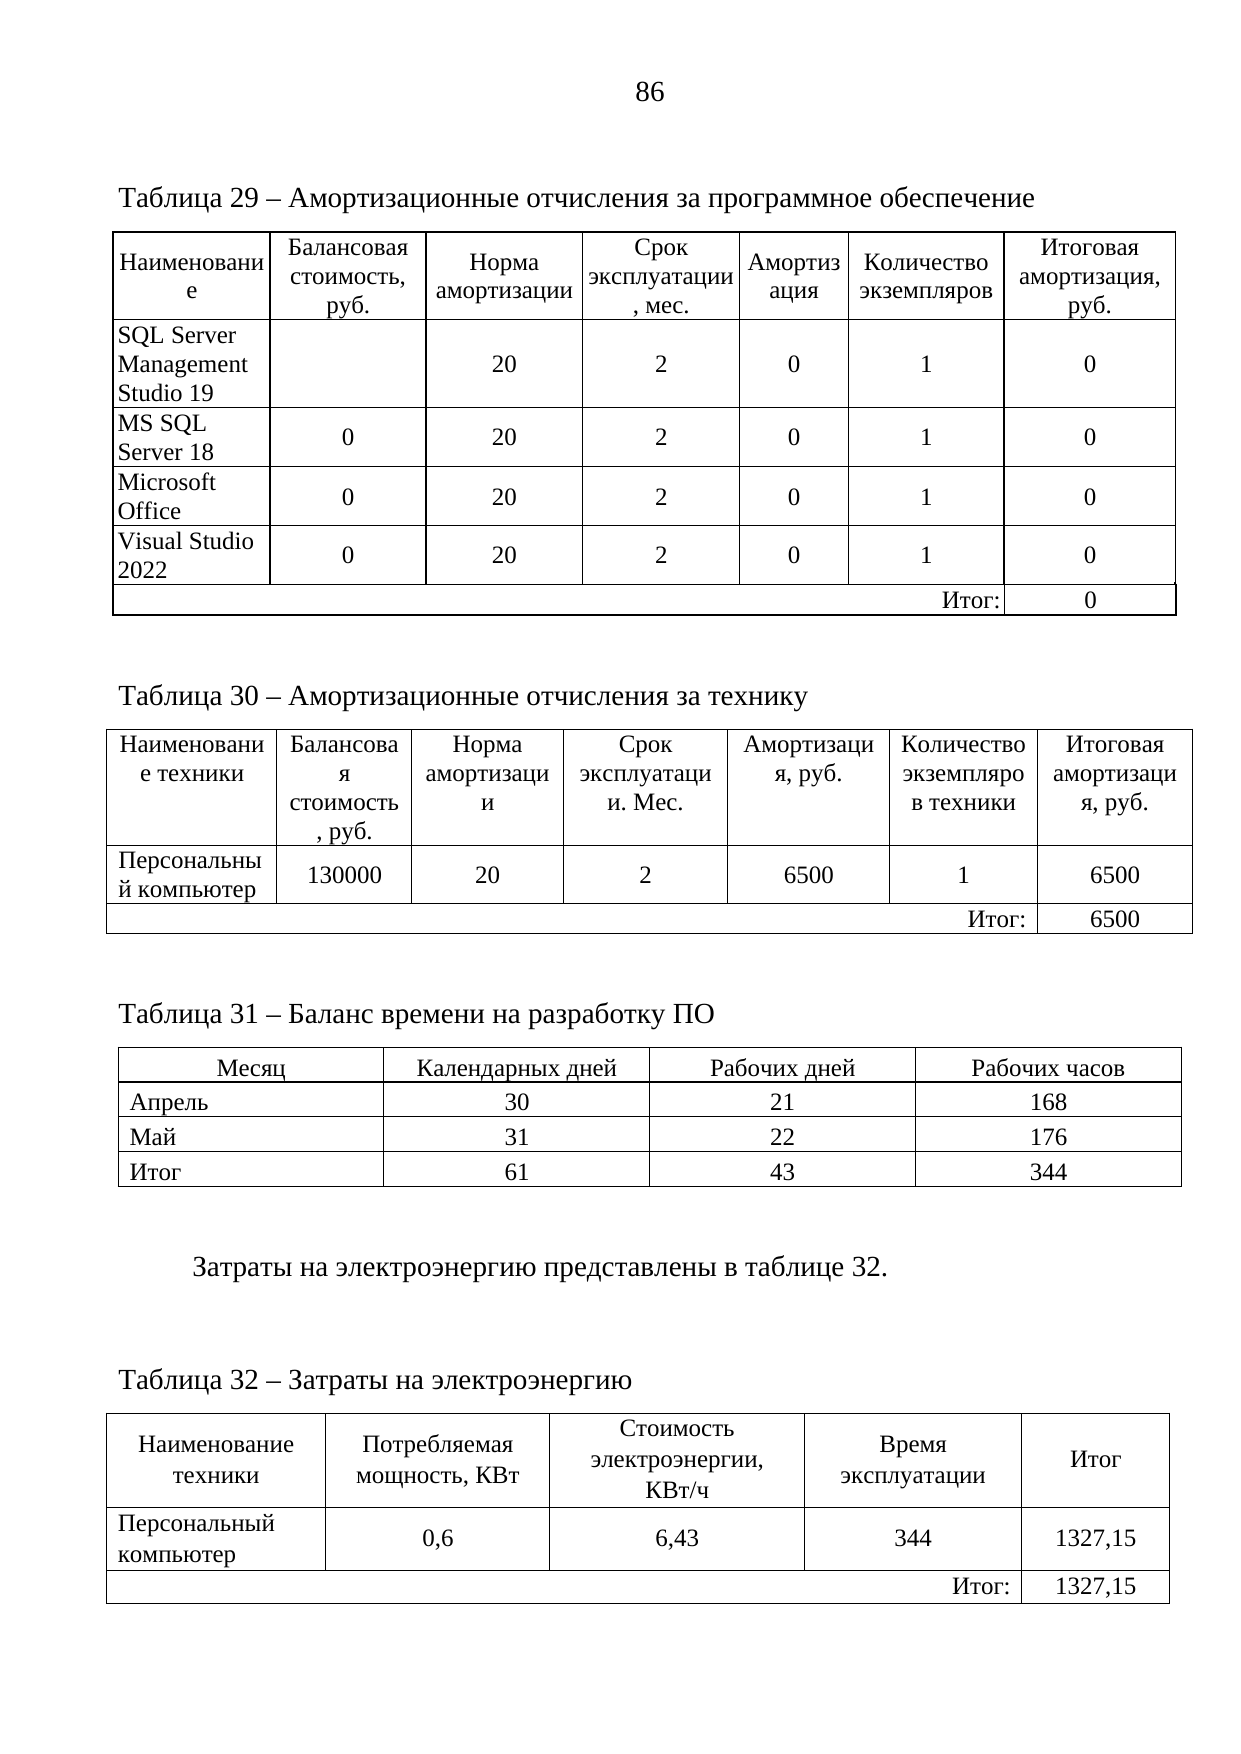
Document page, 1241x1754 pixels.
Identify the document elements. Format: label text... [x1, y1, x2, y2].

table_header Количество экземпляров техники [890, 730, 1037, 844]
table_cell 6,43 [550, 1508, 804, 1570]
table_cell Май [119, 1117, 383, 1151]
table_cell 0 [1005, 526, 1175, 584]
table_header Наименование техники [107, 730, 276, 844]
table_cell 0 [1005, 408, 1175, 466]
table_cell 168 [916, 1083, 1181, 1116]
table_cell 0,6 [326, 1508, 549, 1570]
table_cell 1 [849, 320, 1003, 407]
table_cell SQL Server Management Studio 19 [114, 320, 269, 407]
table_cell Итог: [114, 585, 1004, 614]
table_cell 0 [271, 408, 425, 466]
table_cell 6500 [1038, 846, 1192, 903]
table_cell 1 [890, 846, 1037, 903]
table_cell Microsoft Office [114, 467, 269, 525]
table_header Амортизация, руб. [728, 730, 889, 844]
table_cell 22 [650, 1117, 915, 1151]
table_cell MS SQL Server 18 [114, 408, 269, 466]
table_cell 344 [916, 1152, 1181, 1186]
table_cell 0 [740, 467, 848, 525]
table_cell 1327,15 [1022, 1571, 1169, 1603]
table_cell 1 [849, 467, 1003, 525]
table_cell 21 [650, 1083, 915, 1116]
table_cell 6500 [1038, 904, 1192, 933]
table_header Время эксплуатации [805, 1414, 1021, 1507]
table_cell Итог [119, 1152, 383, 1186]
table_cell 344 [805, 1508, 1021, 1570]
text Таблица 32 – Затраты на электроэнергию [118, 1362, 1181, 1396]
table_header Рабочих часов [916, 1048, 1181, 1081]
table_header Срок эксплуатации. Мес. [564, 730, 727, 844]
table_header Количество экземпляров [849, 233, 1003, 319]
table_header Балансовая стоимость, руб. [271, 233, 425, 319]
table_cell Visual Studio 2022 [114, 526, 269, 584]
text Затраты на электроэнергию представлены в таблице 32. [118, 1249, 1181, 1283]
table_cell 20 [427, 526, 582, 584]
table_cell 20 [412, 846, 563, 903]
table_header Срок эксплуатации, мес. [583, 233, 739, 319]
table_cell 2 [564, 846, 727, 903]
table_cell Итог: [107, 904, 1037, 933]
table_cell 61 [384, 1152, 649, 1186]
table_cell 2 [583, 320, 739, 407]
table_header Рабочих дней [650, 1048, 915, 1081]
table_cell 1327,15 [1022, 1508, 1169, 1570]
table_header Норма амортизации [412, 730, 563, 844]
table_cell Персональный компьютер [107, 1508, 325, 1570]
table_cell 1 [849, 526, 1003, 584]
table_cell 176 [916, 1117, 1181, 1151]
table_cell 31 [384, 1117, 649, 1151]
table_header Амортизация [740, 233, 848, 319]
table_cell 0 [1005, 467, 1175, 525]
table_cell 0 [1005, 320, 1175, 407]
table_cell 0 [271, 526, 425, 584]
table_header Наименование [114, 233, 269, 319]
table_header Балансовая стоимость, руб. [277, 730, 411, 844]
table_cell 0 [740, 526, 848, 584]
table_cell Персональный компьютер [107, 846, 276, 903]
table_cell 0 [1005, 585, 1175, 614]
text Таблица 30 – Амортизационные отчисления за технику [118, 678, 1181, 712]
table_cell Апрель [119, 1083, 383, 1116]
table_header Наименование техники [107, 1414, 325, 1507]
table_cell 20 [427, 408, 582, 466]
table_cell 20 [427, 320, 582, 407]
table_header Итоговая амортизация, руб. [1005, 233, 1175, 319]
table_cell 130000 [277, 846, 411, 903]
table_header Норма амортизации [427, 233, 582, 319]
table_cell 2 [583, 408, 739, 466]
table_cell 1 [849, 408, 1003, 466]
table_header Потребляемая мощность, КВт [326, 1414, 549, 1507]
table_cell 0 [271, 467, 425, 525]
table_cell 43 [650, 1152, 915, 1186]
table_cell 2 [583, 526, 739, 584]
table_cell 6500 [728, 846, 889, 903]
table_cell Итог: [107, 1571, 1021, 1603]
table_cell 20 [427, 467, 582, 525]
text Таблица 29 – Амортизационные отчисления за программное обеспечение [118, 181, 1181, 214]
text Таблица 31 – Баланс времени на разработку ПО [118, 996, 1181, 1030]
table_header Календарных дней [384, 1048, 649, 1081]
table_cell [271, 320, 425, 407]
table_header Месяц [119, 1048, 383, 1081]
table_cell 30 [384, 1083, 649, 1116]
table_header Стоимость электроэнергии, КВт/ч [550, 1414, 804, 1507]
table_cell 2 [583, 467, 739, 525]
table_cell 0 [740, 408, 848, 466]
table_header Итоговая амортизация, руб. [1038, 730, 1192, 844]
table_header Итог [1022, 1414, 1169, 1507]
table_cell 0 [740, 320, 848, 407]
